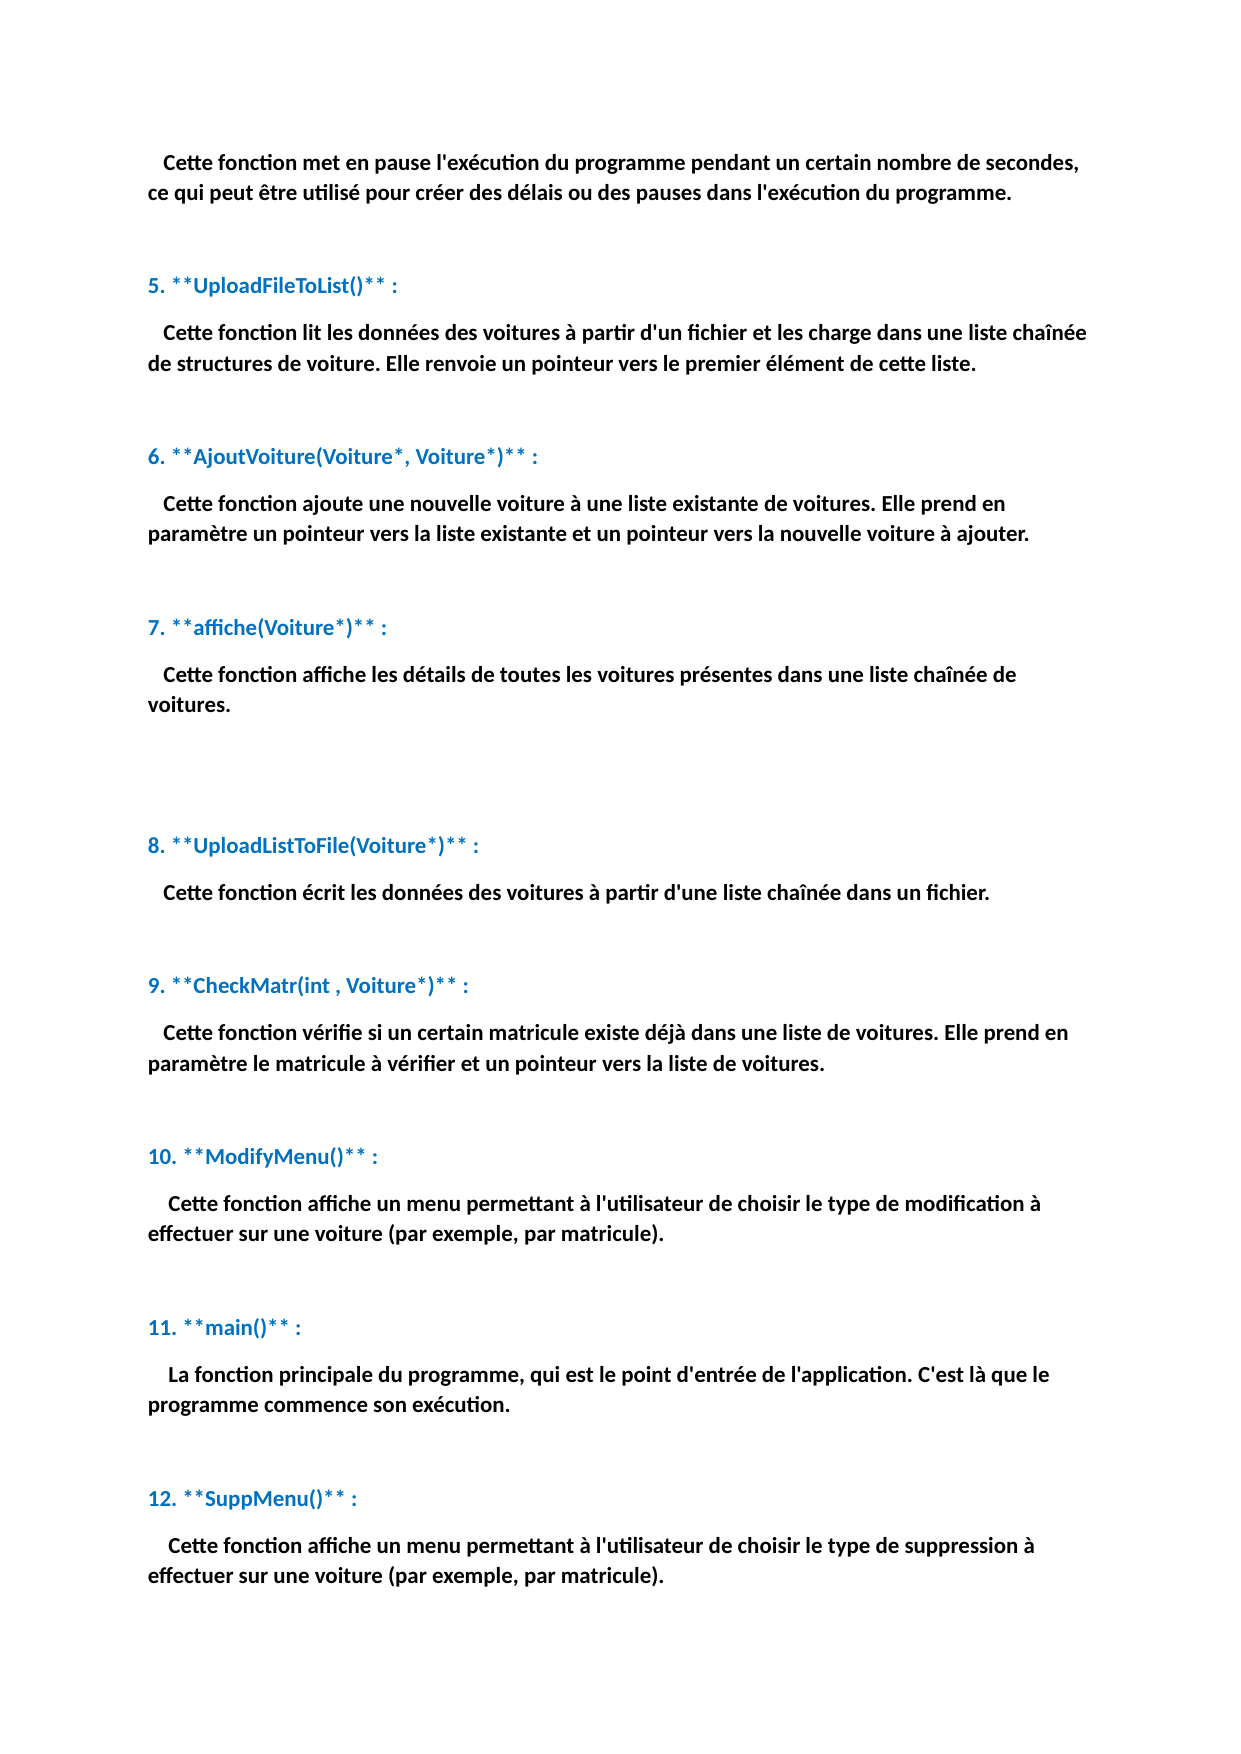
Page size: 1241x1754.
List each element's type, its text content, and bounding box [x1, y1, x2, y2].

text La fonction principale du programme, qui est le point d'entrée de l'application. C'est là que le programme commence son exécution. [148, 1360, 1093, 1418]
text Cette fonction affiche un menu permettant à l'utilisateur de choisir le type de suppression à effectuer sur une voiture (par exemple, par matricule). [148, 1531, 1093, 1589]
text 10. **ModifyMenu()** : [148, 1142, 1093, 1170]
text Cette fonction met en pause l'exécution du programme pendant un certain nombre de secondes, ce qui peut être utilisé pour créer des délais ou des pauses dans l'exécution du programme. [148, 148, 1093, 206]
text Cette fonction vérifie si un certain matricule existe déjà dans une liste de voitures. Elle prend en paramètre le matricule à vérifier et un pointeur vers la liste de voitures. [148, 1018, 1093, 1077]
text 12. **SuppMenu()** : [148, 1484, 1093, 1512]
text Cette fonction affiche les détails de toutes les voitures présentes dans une liste chaînée de voitures. [148, 660, 1093, 718]
text 9. **CheckMatr(int , Voiture*)** : [148, 972, 1093, 999]
text 6. **AjoutVoiture(Voiture*, Voiture*)** : [148, 442, 1093, 470]
text Cette fonction lit les données des voitures à partir d'un fichier et les charge dans une liste chaînée de structures de voiture. Elle renvoie un pointeur vers le premier élément de cette liste. [148, 318, 1093, 377]
text 8. **UploadListToFile(Voiture*)** : [148, 831, 1093, 859]
text Cette fonction affiche un menu permettant à l'utilisateur de choisir le type de modification à effectuer sur une voiture (par exemple, par matricule). [148, 1189, 1093, 1247]
text 5. **UploadFileToList()** : [148, 272, 1093, 299]
text Cette fonction ajoute une nouvelle voiture à une liste existante de voitures. Elle prend en paramètre un pointeur vers la liste existante et un pointeur vers la nouvelle voiture à ajouter. [148, 489, 1093, 547]
text Cette fonction écrit les données des voitures à partir d'une liste chaînée dans un fichier. [148, 878, 1093, 906]
text 7. **affiche(Voiture*)** : [148, 613, 1093, 641]
text 11. **main()** : [148, 1313, 1093, 1341]
